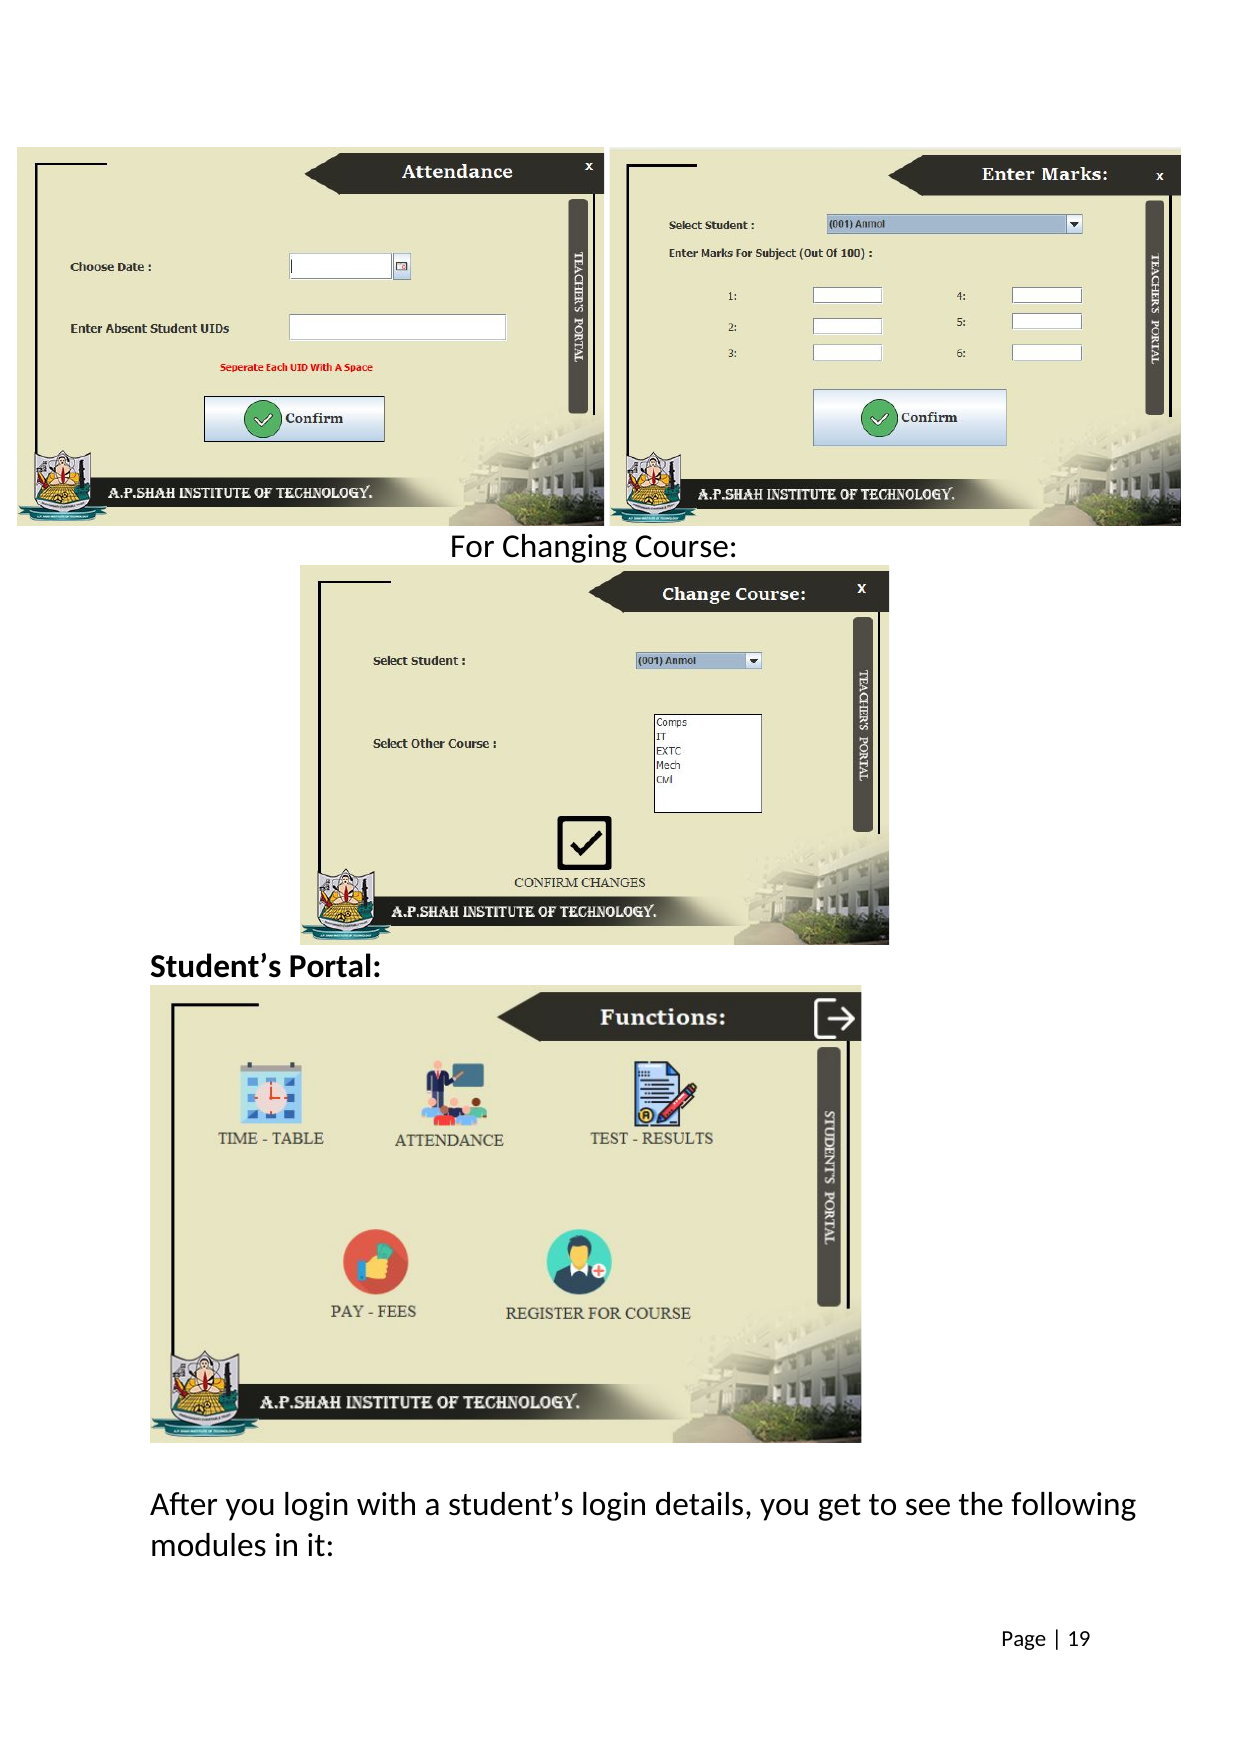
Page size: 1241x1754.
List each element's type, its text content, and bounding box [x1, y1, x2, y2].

text After you login with a student’s login details, you get to see the following modules in it: [150, 1483, 1213, 1565]
picture [17, 147, 605, 526]
picture [150, 985, 862, 1443]
text For Changing Course: [317, 525, 1213, 566]
text Student’s Portal: [150, 944, 1213, 985]
picture [609, 147, 1181, 526]
picture [300, 565, 890, 945]
